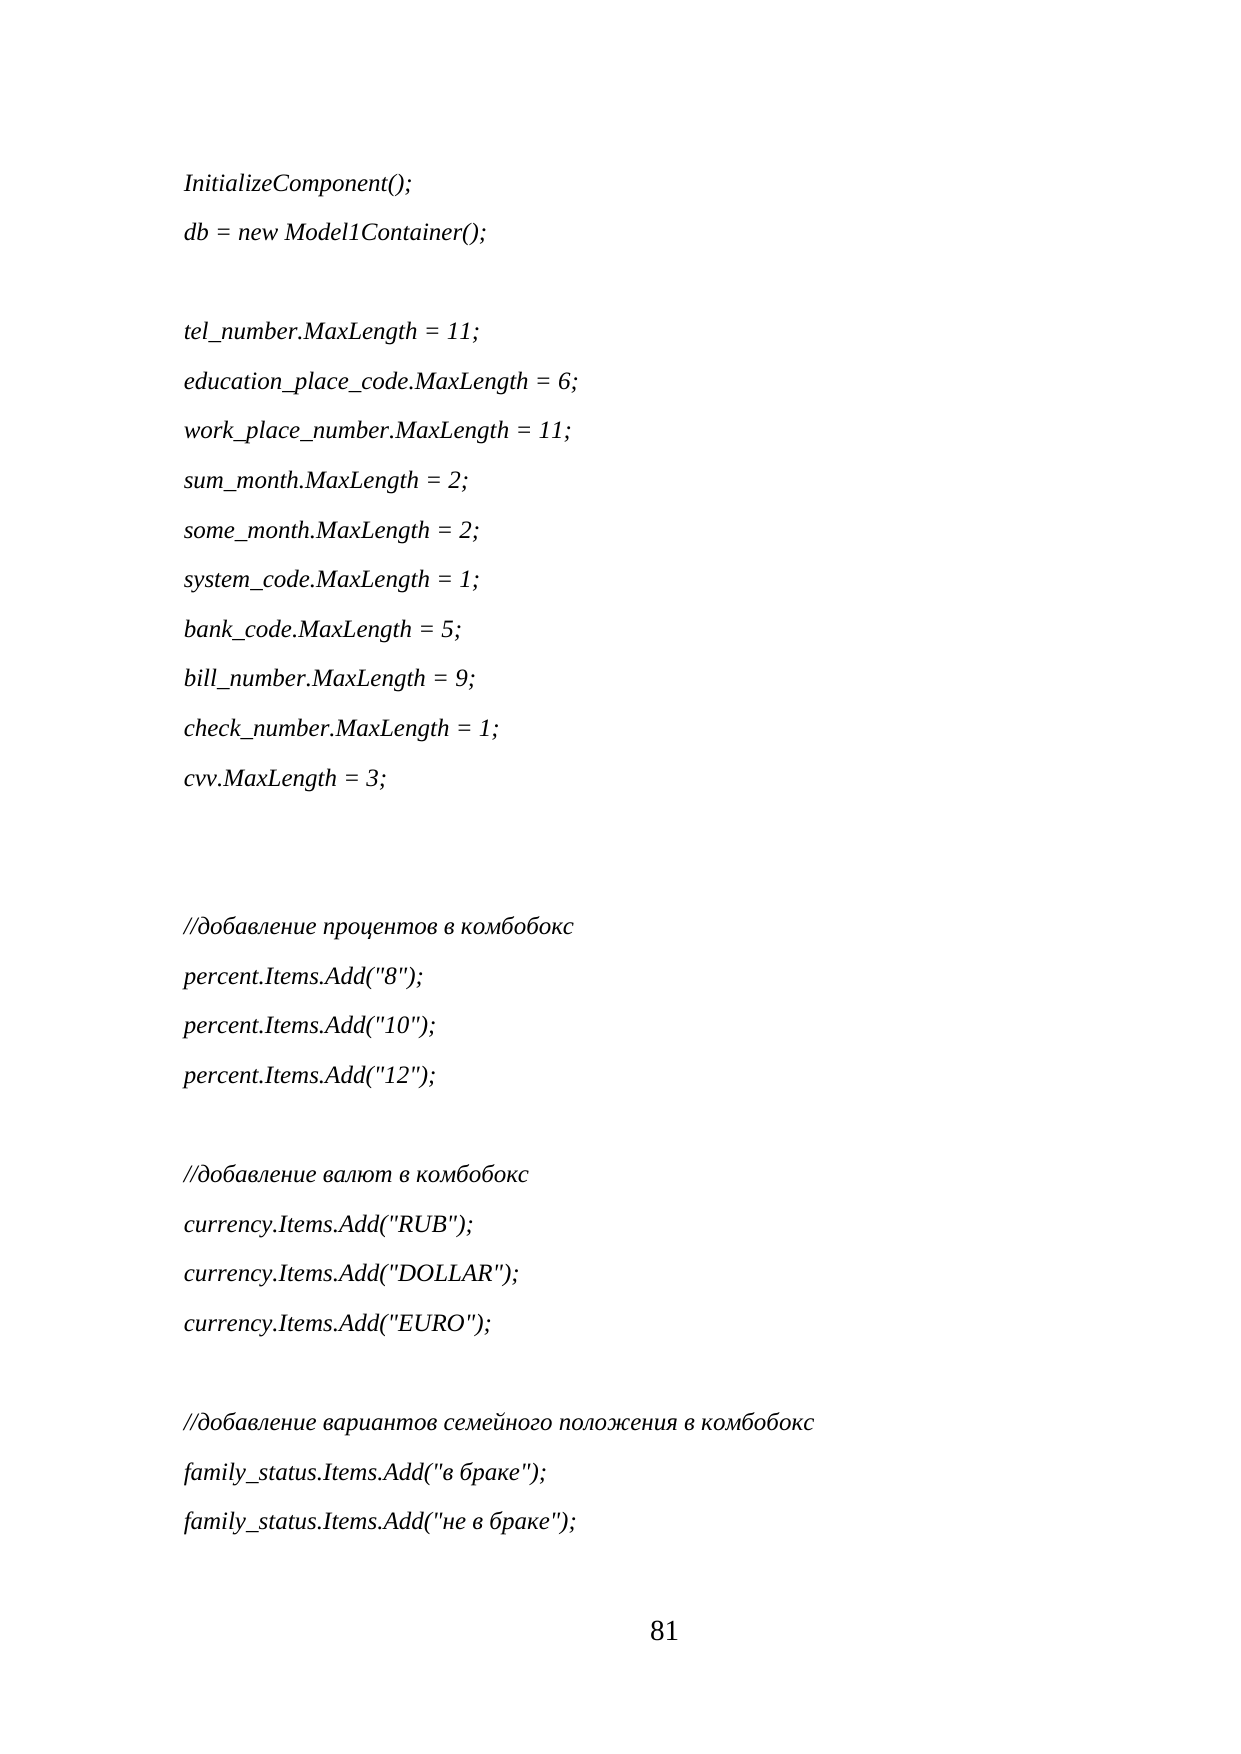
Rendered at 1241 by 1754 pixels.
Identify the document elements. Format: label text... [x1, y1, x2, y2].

text family_status.Items.Add("не в браке"); [177, 1506, 1152, 1535]
text sum_month.MaxLength = 2; [177, 465, 1152, 494]
text currency.Items.Add("EURO"); [177, 1308, 1152, 1337]
text InitializeComponent(); [177, 168, 1152, 196]
text percent.Items.Add("8"); [177, 961, 1152, 990]
text tel_number.MaxLength = 11; [177, 316, 1152, 345]
text //добавление вариантов семейного положения в комбобокс [177, 1407, 1152, 1436]
text db = new Model1Container(); [177, 217, 1152, 246]
text some_month.MaxLength = 2; [177, 515, 1152, 543]
text family_status.Items.Add("в браке"); [177, 1457, 1152, 1486]
text percent.Items.Add("12"); [177, 1060, 1152, 1089]
text check_number.MaxLength = 1; [177, 713, 1152, 742]
text //добавление процентов в комбобокс [177, 911, 1152, 940]
text work_place_number.MaxLength = 11; [177, 416, 1152, 444]
text percent.Items.Add("10"); [177, 1011, 1152, 1039]
text currency.Items.Add("RUB"); [177, 1209, 1152, 1238]
text education_place_code.MaxLength = 6; [177, 366, 1152, 395]
text cvv.MaxLength = 3; [177, 763, 1152, 791]
text system_code.MaxLength = 1; [177, 564, 1152, 593]
text //добавление валют в комбобокс [177, 1159, 1152, 1188]
text bank_code.MaxLength = 5; [177, 614, 1152, 643]
text currency.Items.Add("DOLLAR"); [177, 1258, 1152, 1287]
text bill_number.MaxLength = 9; [177, 663, 1152, 692]
